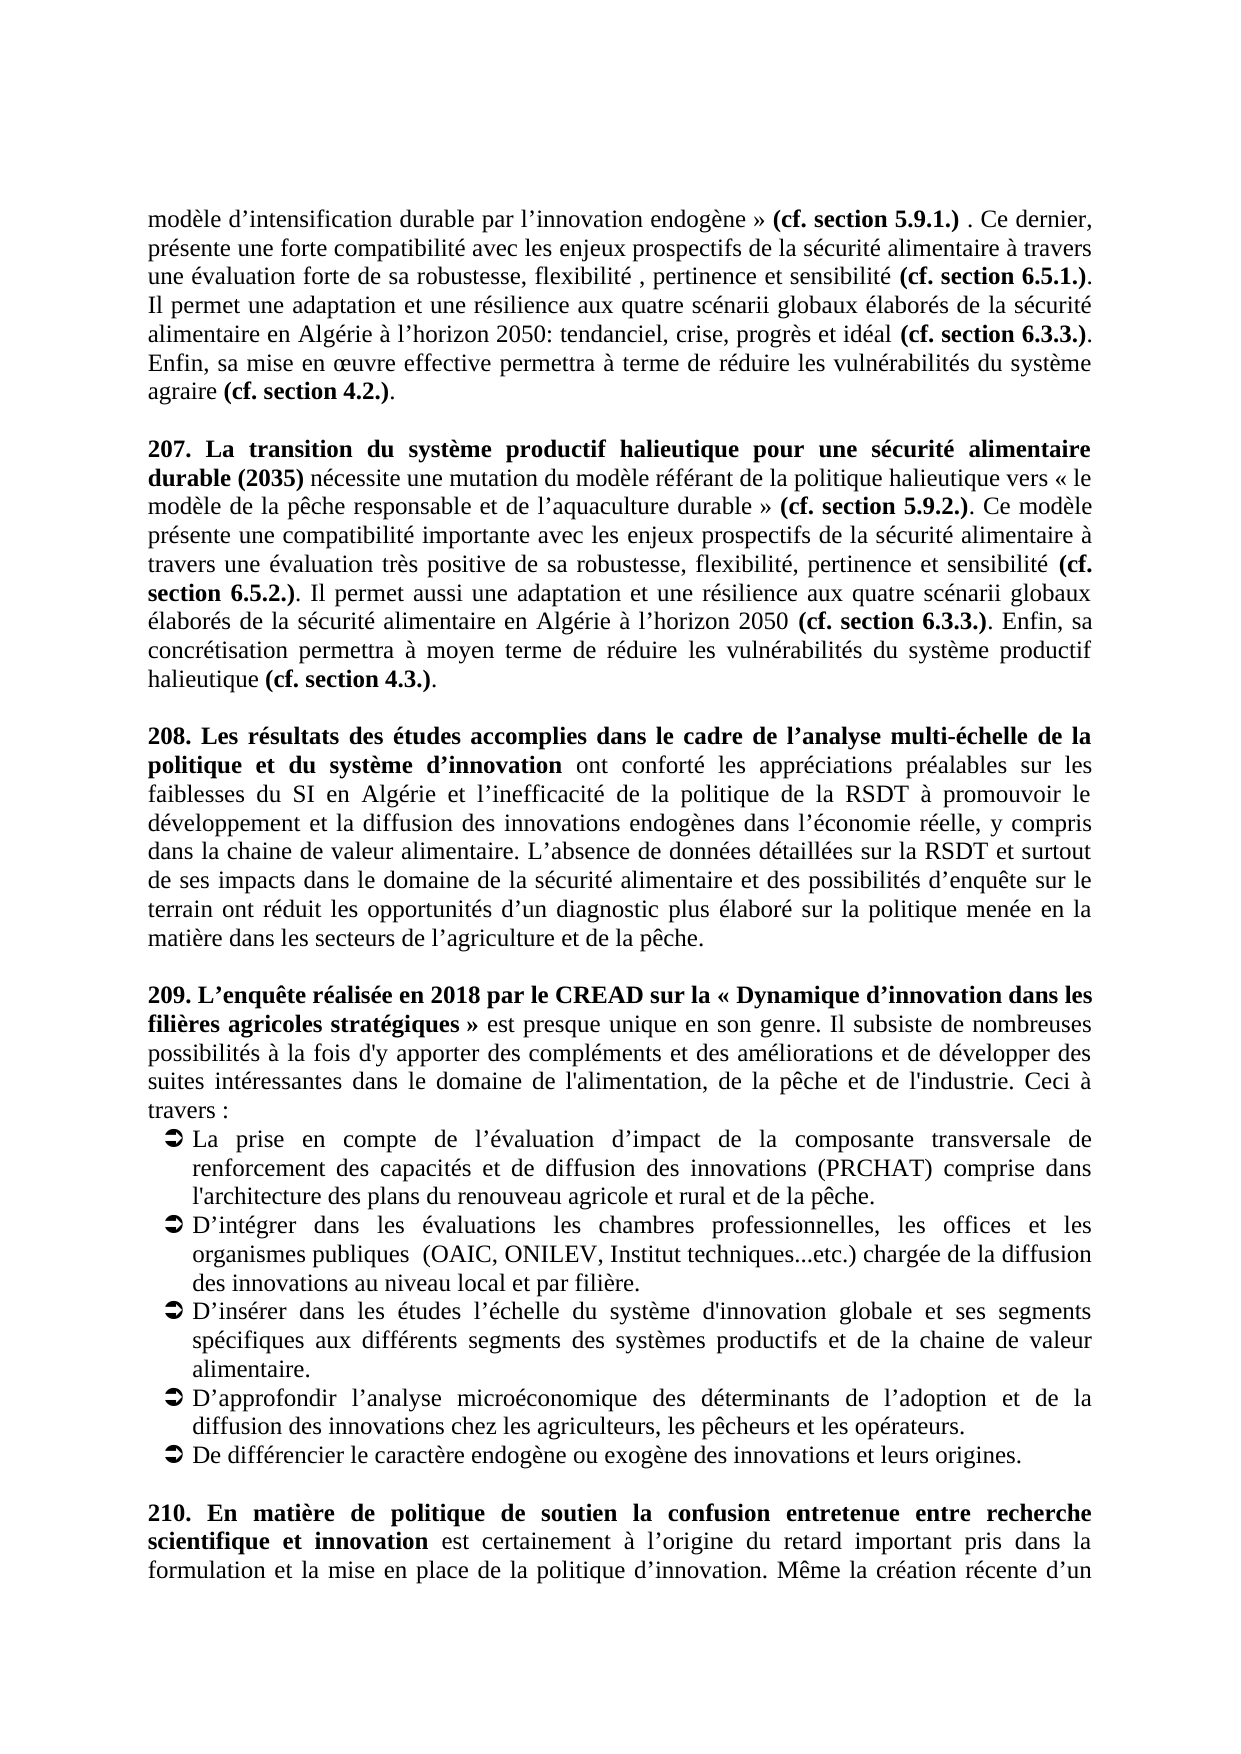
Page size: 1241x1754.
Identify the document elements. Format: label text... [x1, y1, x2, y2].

list De différencier le caractère endogène ou exogène des innovations et leurs origines. [162, 1440, 1093, 1469]
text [148, 204, 1093, 405]
text 207. La transition du système productif halieutique pour une sécurité alimentaire durable (2035) nécessite une mutation du modèle référant de la politique halieutique vers « le modèle de la pêche responsable et de l’aquaculture durable » (cf. section 5.9.2.). Ce modèle présente une compatibilité importante avec les enjeux prospectifs de la sécurité alimentaire à travers une évaluation très positive de sa robustesse, flexibilité, pertinence et sensibilité (cf. section 6.5.2.). Il permet aussi une adaptation et une résilience aux quatre scénarii globaux élaborés de la sécurité alimentaire en Algérie à l’horizon 2050 (cf. section 6.3.3.). Enfin, sa concrétisation permettra à moyen terme de réduire les vulnérabilités du système productif halieutique (cf. section 4.3.). [148, 434, 1093, 693]
list D’insérer dans les études l’échelle du système d'innovation globale et ses segments spécifiques aux différents segments des systèmes productifs et de la chaine de valeur alimentaire. [162, 1296, 1093, 1383]
text 209. L’enquête réalisée en 2018 par le CREAD sur la « Dynamique d’innovation dans les filières agricoles stratégiques » est presque unique en son genre. Il subsiste de nombreuses possibilités à la fois d'y apporter des compléments et des améliorations et de développer des suites intéressantes dans le domaine de l'alimentation, de la pêche et de l'industrie. Ceci à travers : [148, 980, 1093, 1124]
text 208. Les résultats des études accomplies dans le cadre de l’analyse multi-échelle de la politique et du système d’innovation ont conforté les appréciations préalables sur les faiblesses du SI en Algérie et l’inefficacité de la politique de la RSDT à promouvoir le développement et la diffusion des innovations endogènes dans l’économie réelle, y compris dans la chaine de valeur alimentaire. L’absence de données détaillées sur la RSDT et surtout de ses impacts dans le domaine de la sécurité alimentaire et des possibilités d’enquête sur le terrain ont réduit les opportunités d’un diagnostic plus élaboré sur la politique menée en la matière dans les secteurs de l’agriculture et de la pêche. [148, 721, 1093, 951]
list D’intégrer dans les évaluations les chambres professionnelles, les offices et les organismes publiques (OAIC, ONILEV, Institut techniques...etc.) chargée de la diffusion des innovations au niveau local et par filière. [162, 1210, 1093, 1296]
list D’approfondir l’analyse microéconomique des déterminants de l’adoption et de la diffusion des innovations chez les agriculteurs, les pêcheurs et les opérateurs. [162, 1383, 1093, 1440]
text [148, 1498, 1093, 1584]
list La prise en compte de l’évaluation d’impact de la composante transversale de renforcement des capacités et de diffusion des innovations (PRCHAT) comprise dans l'architecture des plans du renouveau agricole et rural et de la pêche. [162, 1124, 1093, 1210]
